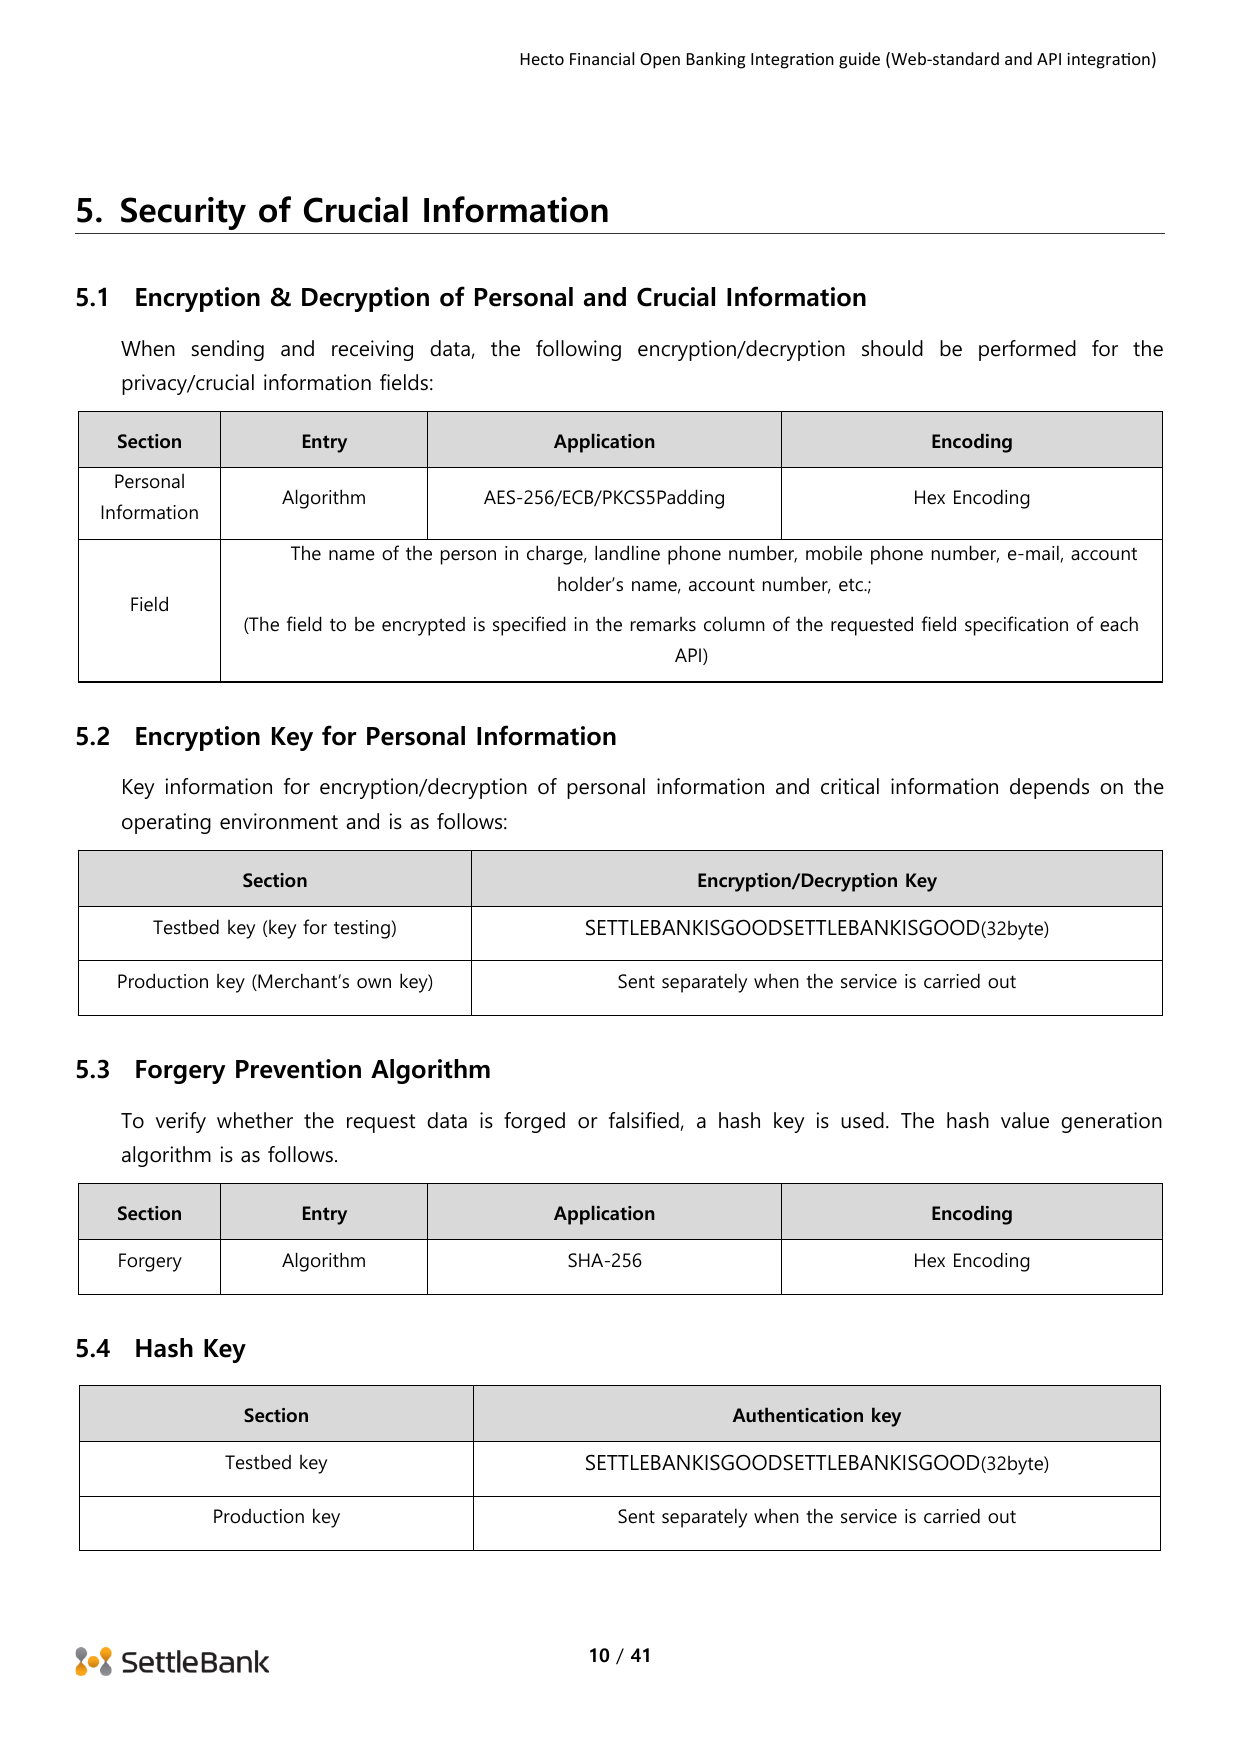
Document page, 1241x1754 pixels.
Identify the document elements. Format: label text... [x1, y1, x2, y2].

text To verify whether the request data is forged or falsified, a hash key is used. The hash value generation algorithm is as follows. [121, 1106, 1165, 1168]
subtitle Security of Crucial Information [75, 186, 1165, 233]
table_cell Sent separately when the service is carried out [472, 961, 1162, 1015]
subtitle Encryption Key for Personal Information [75, 718, 1165, 751]
table_header Encoding [782, 412, 1162, 467]
table_cell SETTLEBANKISGOODSETTLEBANKISGOOD(32byte) [474, 1442, 1160, 1496]
table_cell Hex Encoding [782, 1240, 1162, 1294]
subtitle Encryption & Decryption of Personal and Crucial Information [75, 279, 1165, 313]
table_header Entry [221, 412, 427, 467]
table_header Section [79, 851, 471, 906]
table_cell Sent separately when the service is carried out [474, 1497, 1160, 1550]
table_cell The name of the person in charge, landline phone number, mobile phone number, e-mail, account holder’s name, account number, etc.; (The field to be encrypted is specified in the remarks column of the requested field specification of each API) [221, 540, 1162, 681]
table_cell SHA-256 [428, 1240, 781, 1294]
text When sending and receiving data, the following encryption/decryption should be performed for the privacy/crucial information fields: [121, 333, 1165, 396]
table_header Section [79, 412, 220, 467]
subtitle Hash Key [75, 1331, 1165, 1364]
table_cell Algorithm [221, 468, 427, 539]
table_cell Hex Encoding [782, 468, 1162, 539]
text Key information for encryption/decryption of personal information and critical information depends on the operating environment and is as follows: [121, 772, 1165, 834]
table_cell Production key [80, 1497, 473, 1550]
table_cell Testbed key (key for testing) [79, 907, 471, 960]
table_header Application [428, 1184, 781, 1239]
table_header Section [79, 1184, 220, 1239]
table_cell Forgery [79, 1240, 220, 1294]
table_header Section [80, 1386, 473, 1441]
table_cell Production key (Merchant’s own key) [79, 961, 471, 1015]
table_cell SETTLEBANKISGOODSETTLEBANKISGOOD(32byte) [472, 907, 1162, 960]
table_header Application [428, 412, 781, 467]
table_cell Personal Information [79, 468, 220, 539]
picture [75, 1647, 270, 1676]
subtitle Forgery Prevention Algorithm [75, 1052, 1165, 1085]
table_cell Field [79, 540, 220, 681]
table_header Entry [221, 1184, 427, 1239]
table_header Authentication key [474, 1386, 1160, 1441]
table_cell AES-256/ECB/PKCS5Padding [428, 468, 781, 539]
table_cell Algorithm [221, 1240, 427, 1294]
table_header Encoding [782, 1184, 1162, 1239]
table_cell Testbed key [80, 1442, 473, 1496]
table_header Encryption/Decryption Key [472, 851, 1162, 906]
